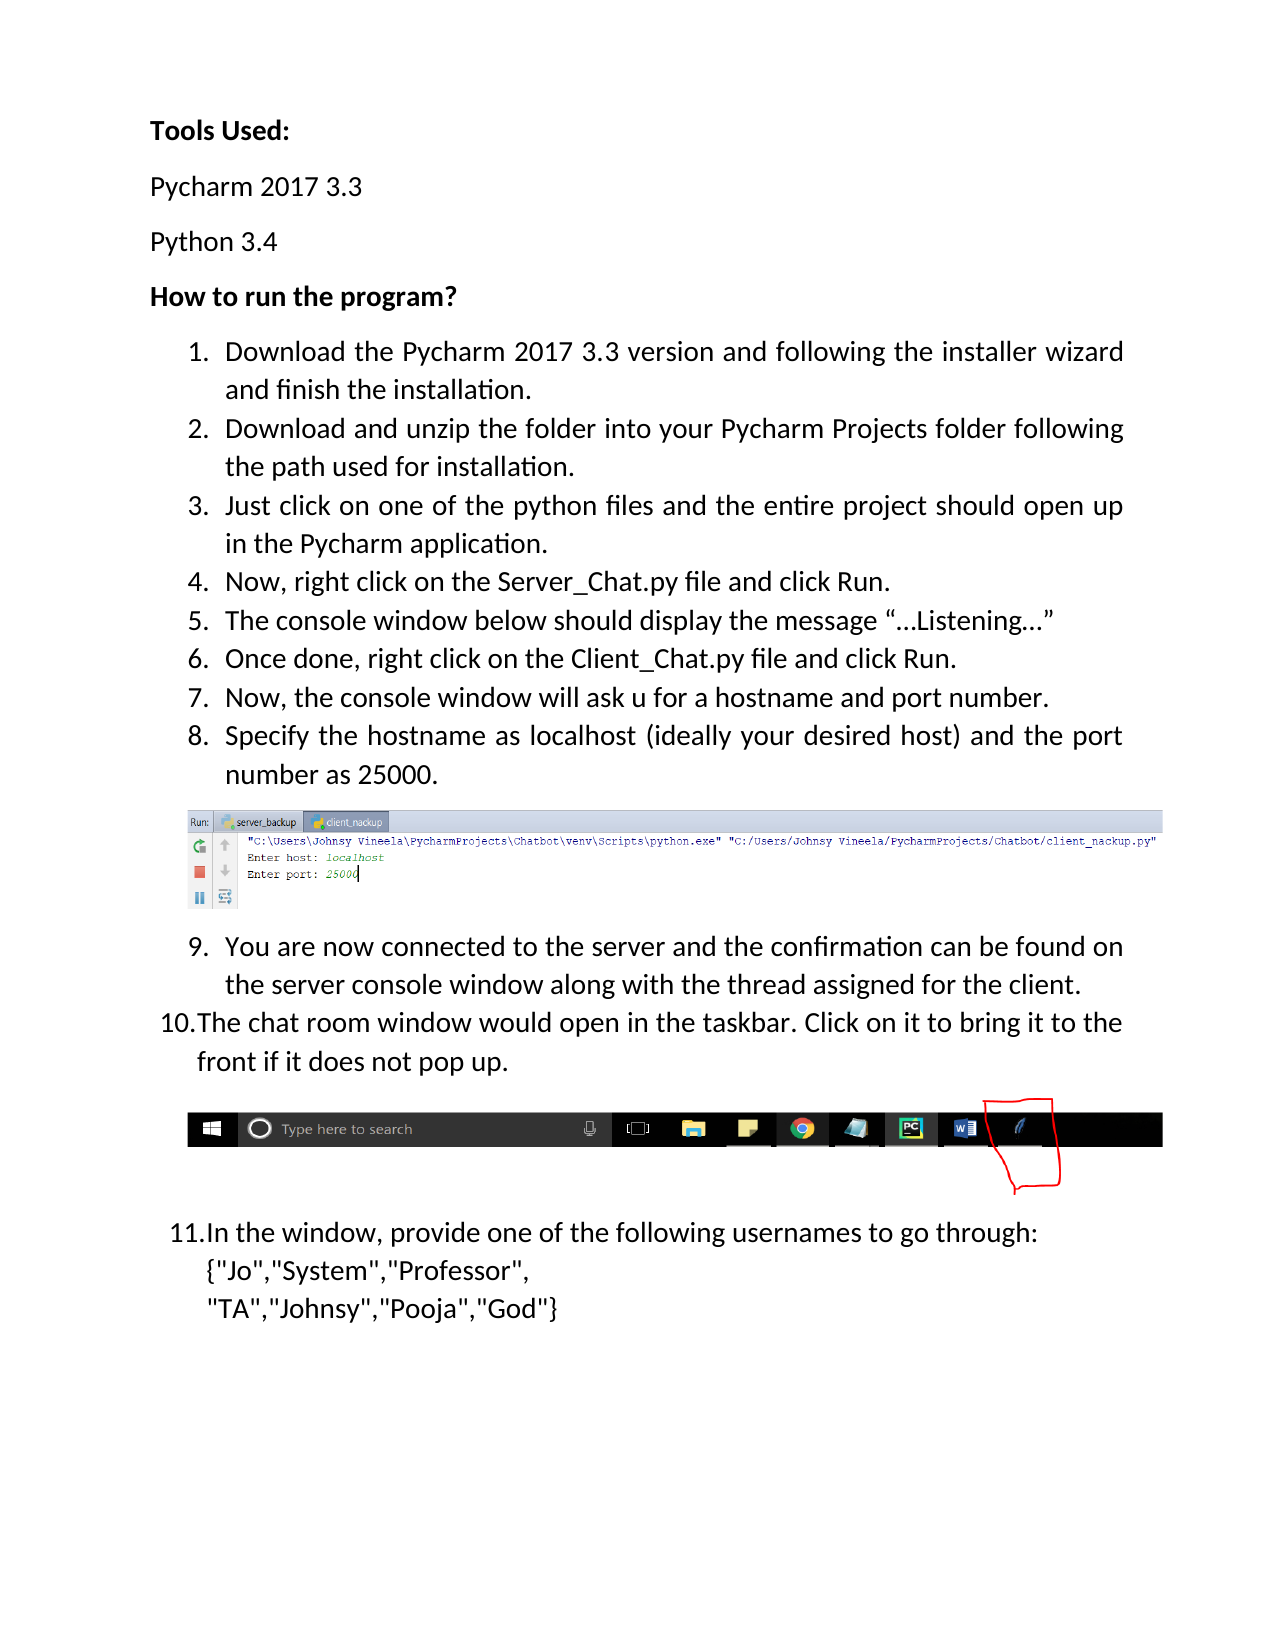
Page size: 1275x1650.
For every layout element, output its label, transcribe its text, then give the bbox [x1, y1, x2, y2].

picture [187, 810, 1163, 909]
list Specify the hostname as localhost (ideally your desired host) and the port number as 25000. [187, 717, 1125, 791]
text How to run the program? [150, 278, 1125, 313]
text Tools Used: [150, 112, 1125, 148]
list In the window, provide one of the following usernames to go through: [169, 1214, 1125, 1249]
list Now, the console window will ask u for a hostname and port number. [187, 679, 1125, 714]
list Download and unzip the folder into your Pycharm Projects folder following the path used for installation. [187, 410, 1125, 484]
list The console window below should display the message “…Listening…” [187, 602, 1125, 638]
list Now, right click on the Server_Chat.py file and click Run. [187, 563, 1125, 599]
list You are now connected to the server and the confirmation can be found on the server console window along with the thread assigned for the client. [187, 928, 1125, 1002]
text Pycharm 2017 3.3 [150, 168, 1125, 203]
text Python 3.4 [150, 223, 1125, 258]
list Once done, right click on the Client_Chat.py file and click Run. [187, 640, 1125, 676]
list The chat room window would open in the taskbar. Click on it to bring it to the front if it does not pop up. [159, 1004, 1125, 1078]
list Download the Pycharm 2017 3.3 version and following the installer wizard and finish the installation. [187, 333, 1125, 407]
list Just click on one of the python files and the entire project should open up in the Pycharm application. [187, 487, 1125, 561]
list "TA","Johnsy","Pooja","God"} [206, 1291, 1125, 1326]
picture [187, 1098, 1163, 1195]
list {"Jo","System","Professor", [206, 1252, 1125, 1288]
